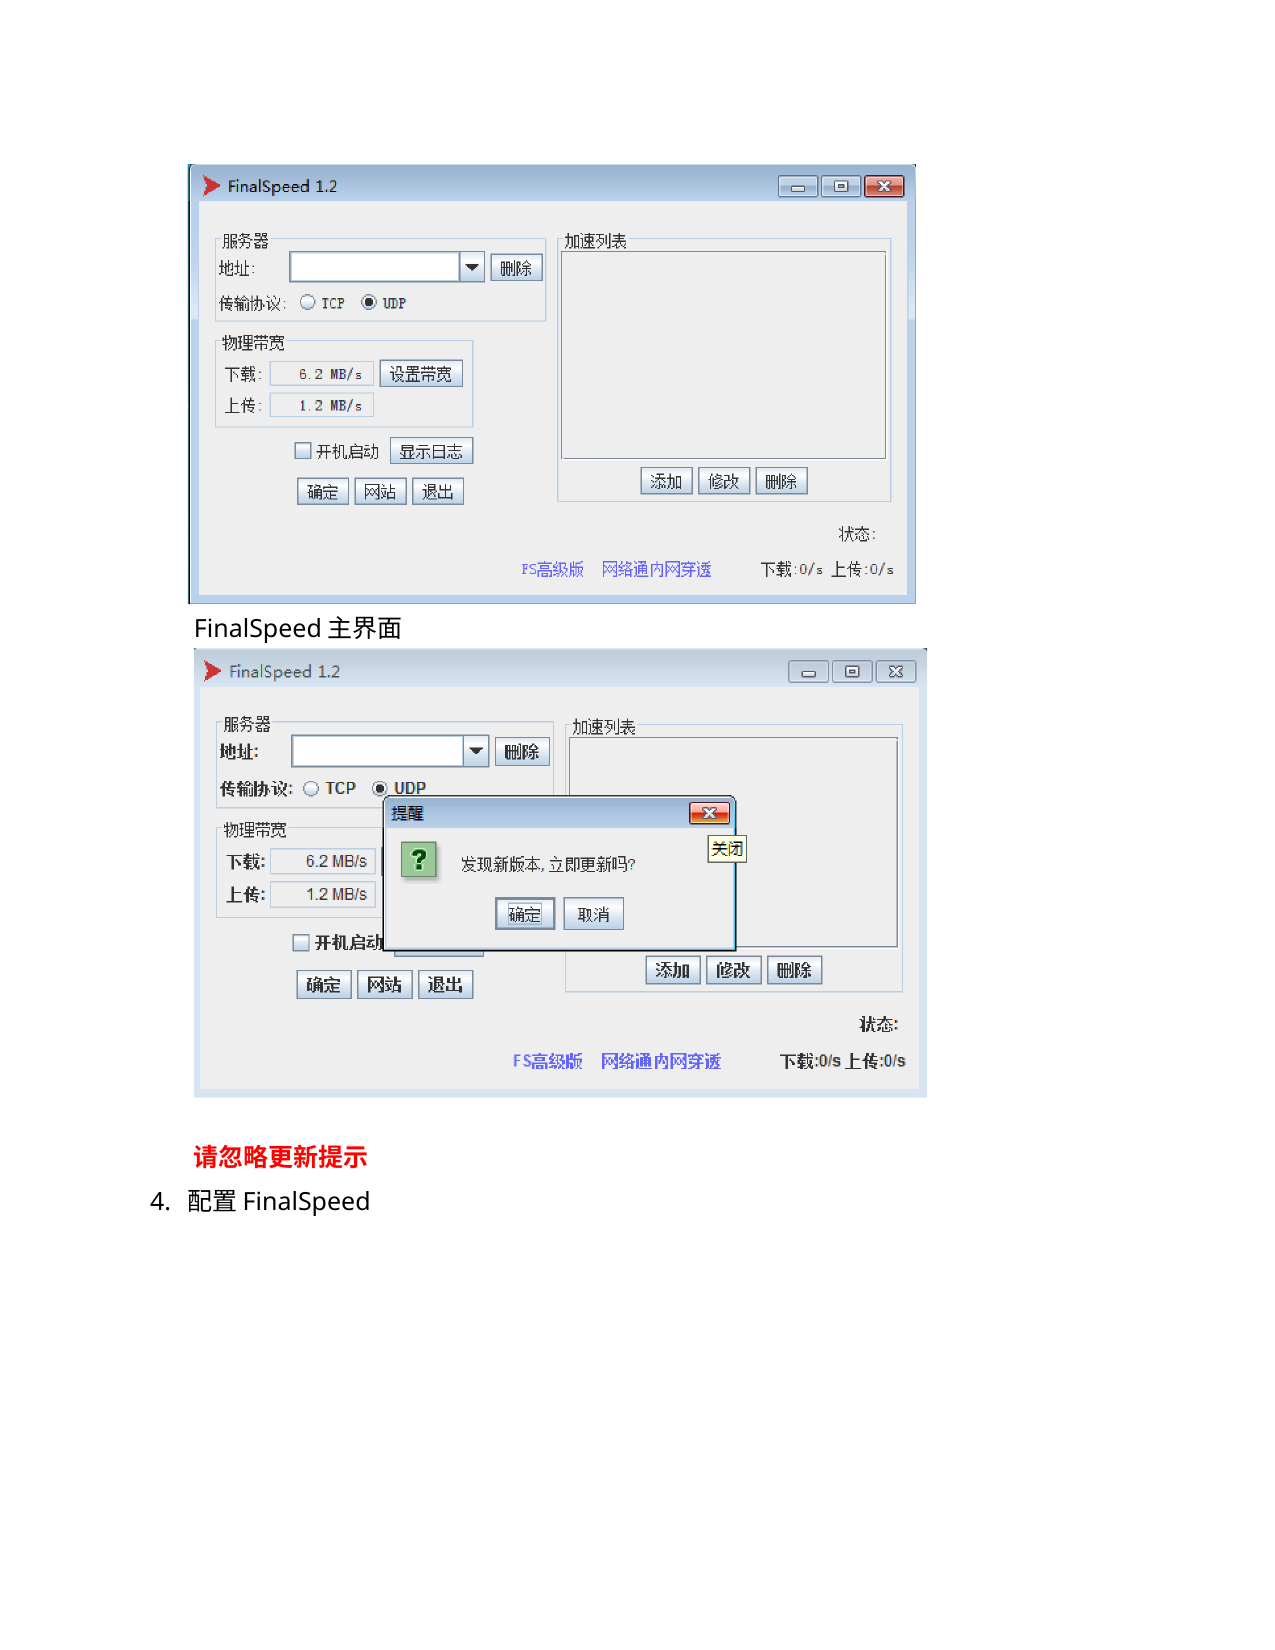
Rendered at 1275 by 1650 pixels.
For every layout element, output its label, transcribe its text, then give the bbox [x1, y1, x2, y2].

list 配置FinalSpeed [150, 1177, 1125, 1222]
picture [187, 164, 916, 604]
picture [193, 648, 928, 1098]
text FinalSpeed主界面 [150, 605, 1125, 649]
text 请忽略更新提示 [150, 1133, 1125, 1177]
